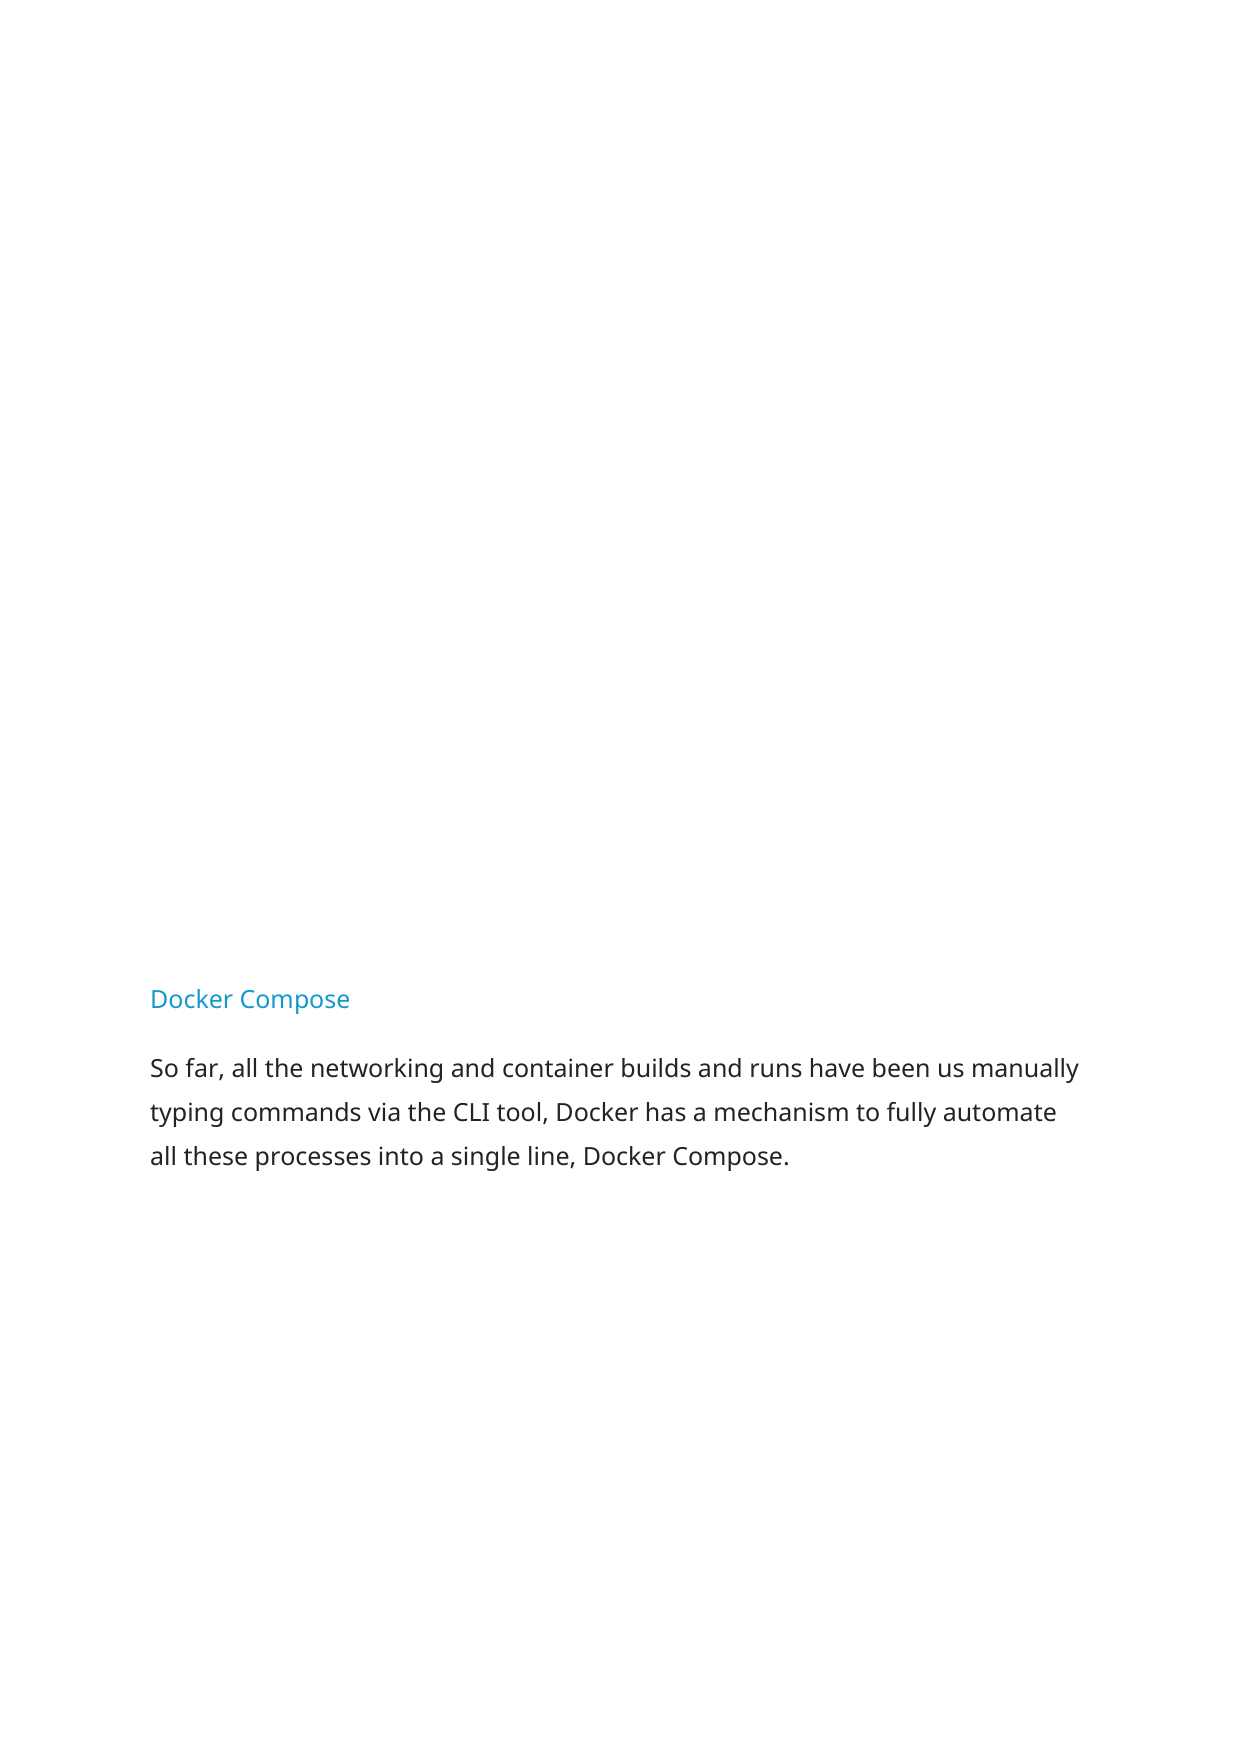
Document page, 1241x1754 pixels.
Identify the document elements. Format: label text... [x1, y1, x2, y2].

subtitle Docker Compose [150, 981, 1090, 1015]
text So far, all the networking and container builds and runs have been us manually typing commands via the CLI tool, Docker has a mechanism to fully automate all these processes into a single line, Docker Compose. [150, 1051, 1090, 1173]
